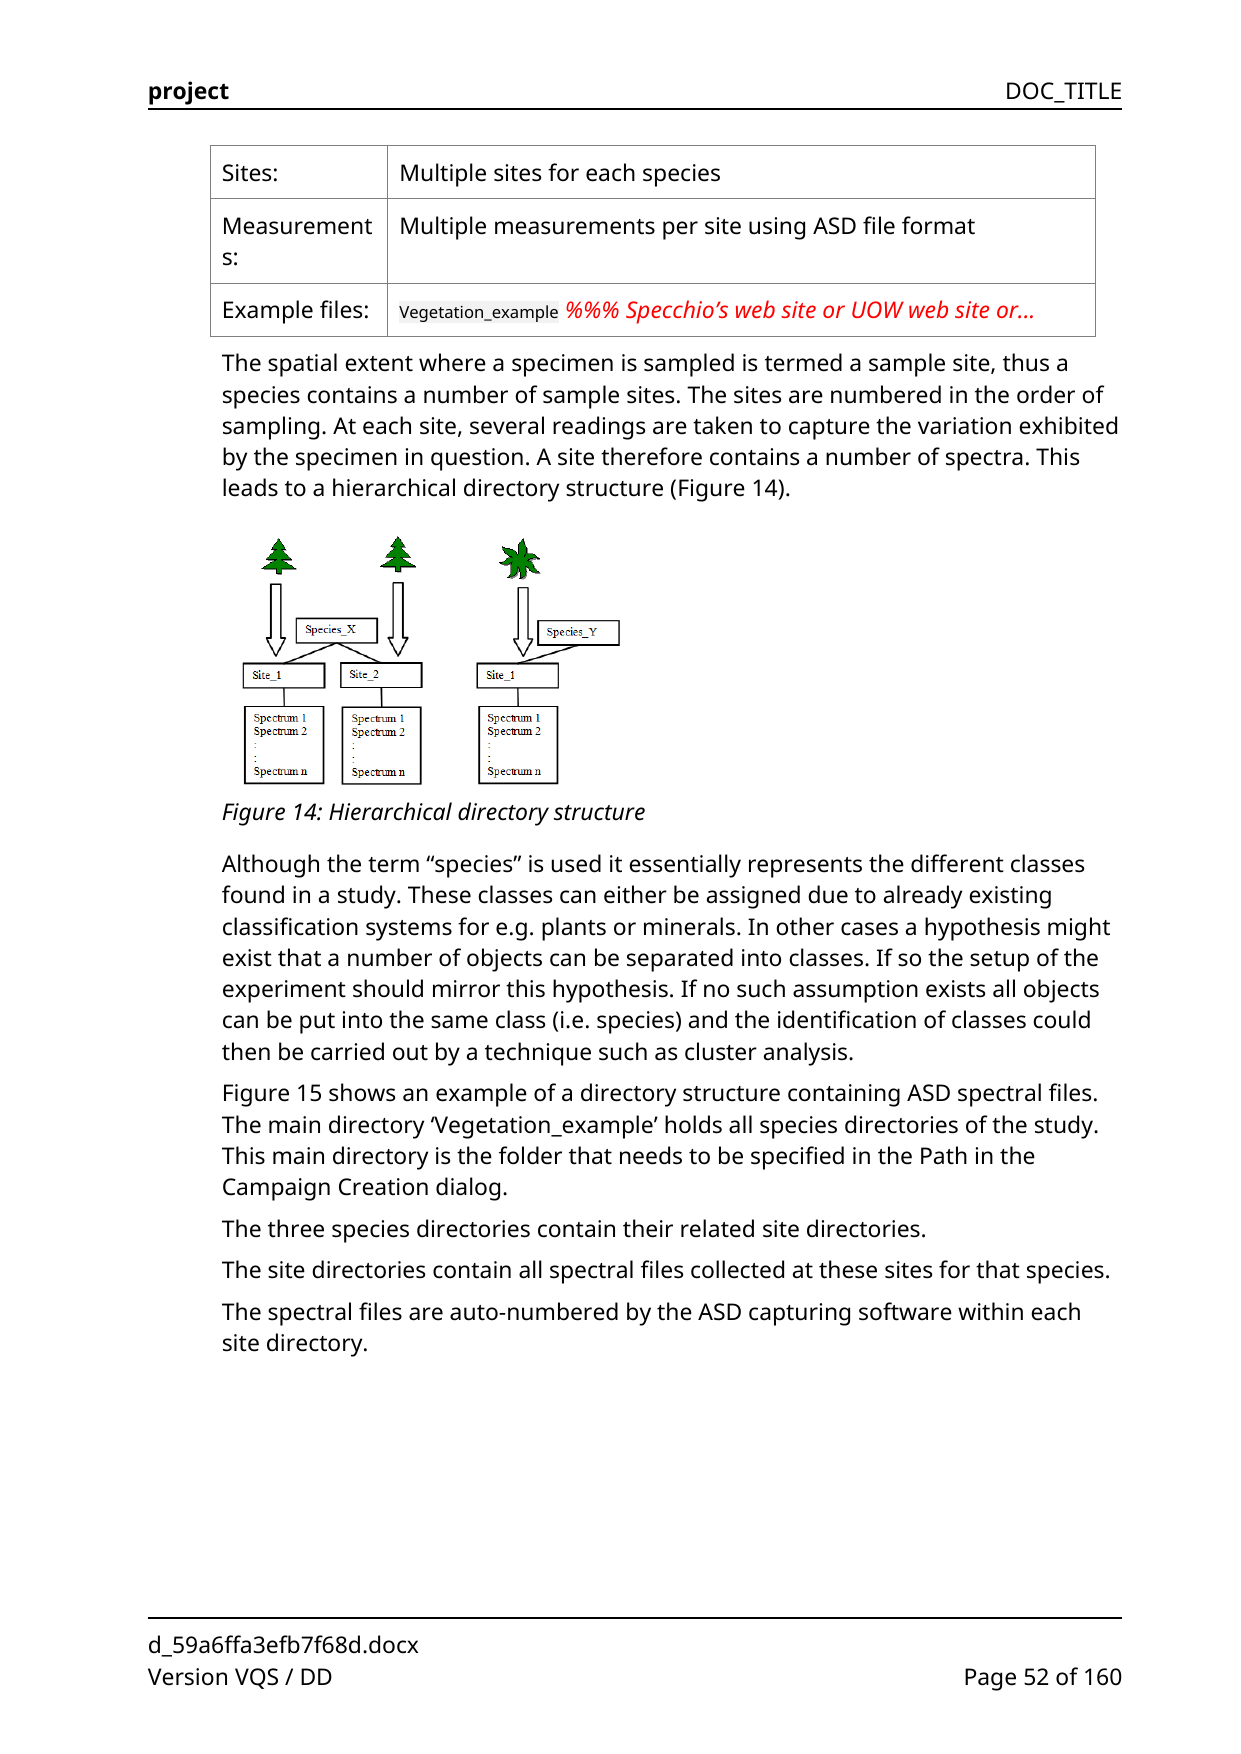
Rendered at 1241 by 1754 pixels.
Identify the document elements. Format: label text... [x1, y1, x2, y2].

text Although the term “species” is used it essentially represents the different classes found in a study. These classes can either be assigned due to already existing classification systems for e.g. plants or minerals. In other cases a hypothesis might exist that a number of objects can be separated into classes. If so the setup of the experiment should mirror this hypothesis. If no such assumption exists all objects can be put into the same class (i.e. species) and the identification of classes could then be carried out by a technique such as cluster analysis. [222, 848, 1122, 1067]
text The spatial extent where a specimen is sampled is termed a sample site, thus a species contains a number of sample sites. The sites are numbered in the order of sampling. At each site, several readings are taken to capture the variation exhibited by the specimen in question. A site therefore contains a number of spectra. This leads to a hierarchical directory structure (Figure 14). [222, 347, 1122, 503]
table_cell Measurements: [211, 199, 387, 283]
table_cell Multiple measurements per site using ASD file format [388, 199, 1095, 283]
text The site directories contain all spectral files collected at these sites for that species. [222, 1254, 1122, 1286]
table_cell Sites: [211, 146, 387, 198]
text Figure 14: Hierarchical directory structure [222, 796, 1122, 827]
text The spectral files are auto-numbered by the ASD capturing software within each site directory. [222, 1296, 1122, 1358]
picture [221, 524, 634, 796]
text Figure 15 shows an example of a directory structure containing ASD spectral files. The main directory ‘Vegetation_example’ holds all species directories of the study. This main directory is the folder that needs to be specified in the Path in the Campaign Creation dialog. [222, 1077, 1122, 1202]
table_cell Multiple sites for each species [388, 146, 1095, 198]
table_cell Example files: [211, 284, 387, 336]
table_cell Vegetation_example %%% Specchio’s web site or UOW web site or... [388, 284, 1095, 336]
text The three species directories contain their related site directories. [222, 1213, 1122, 1244]
